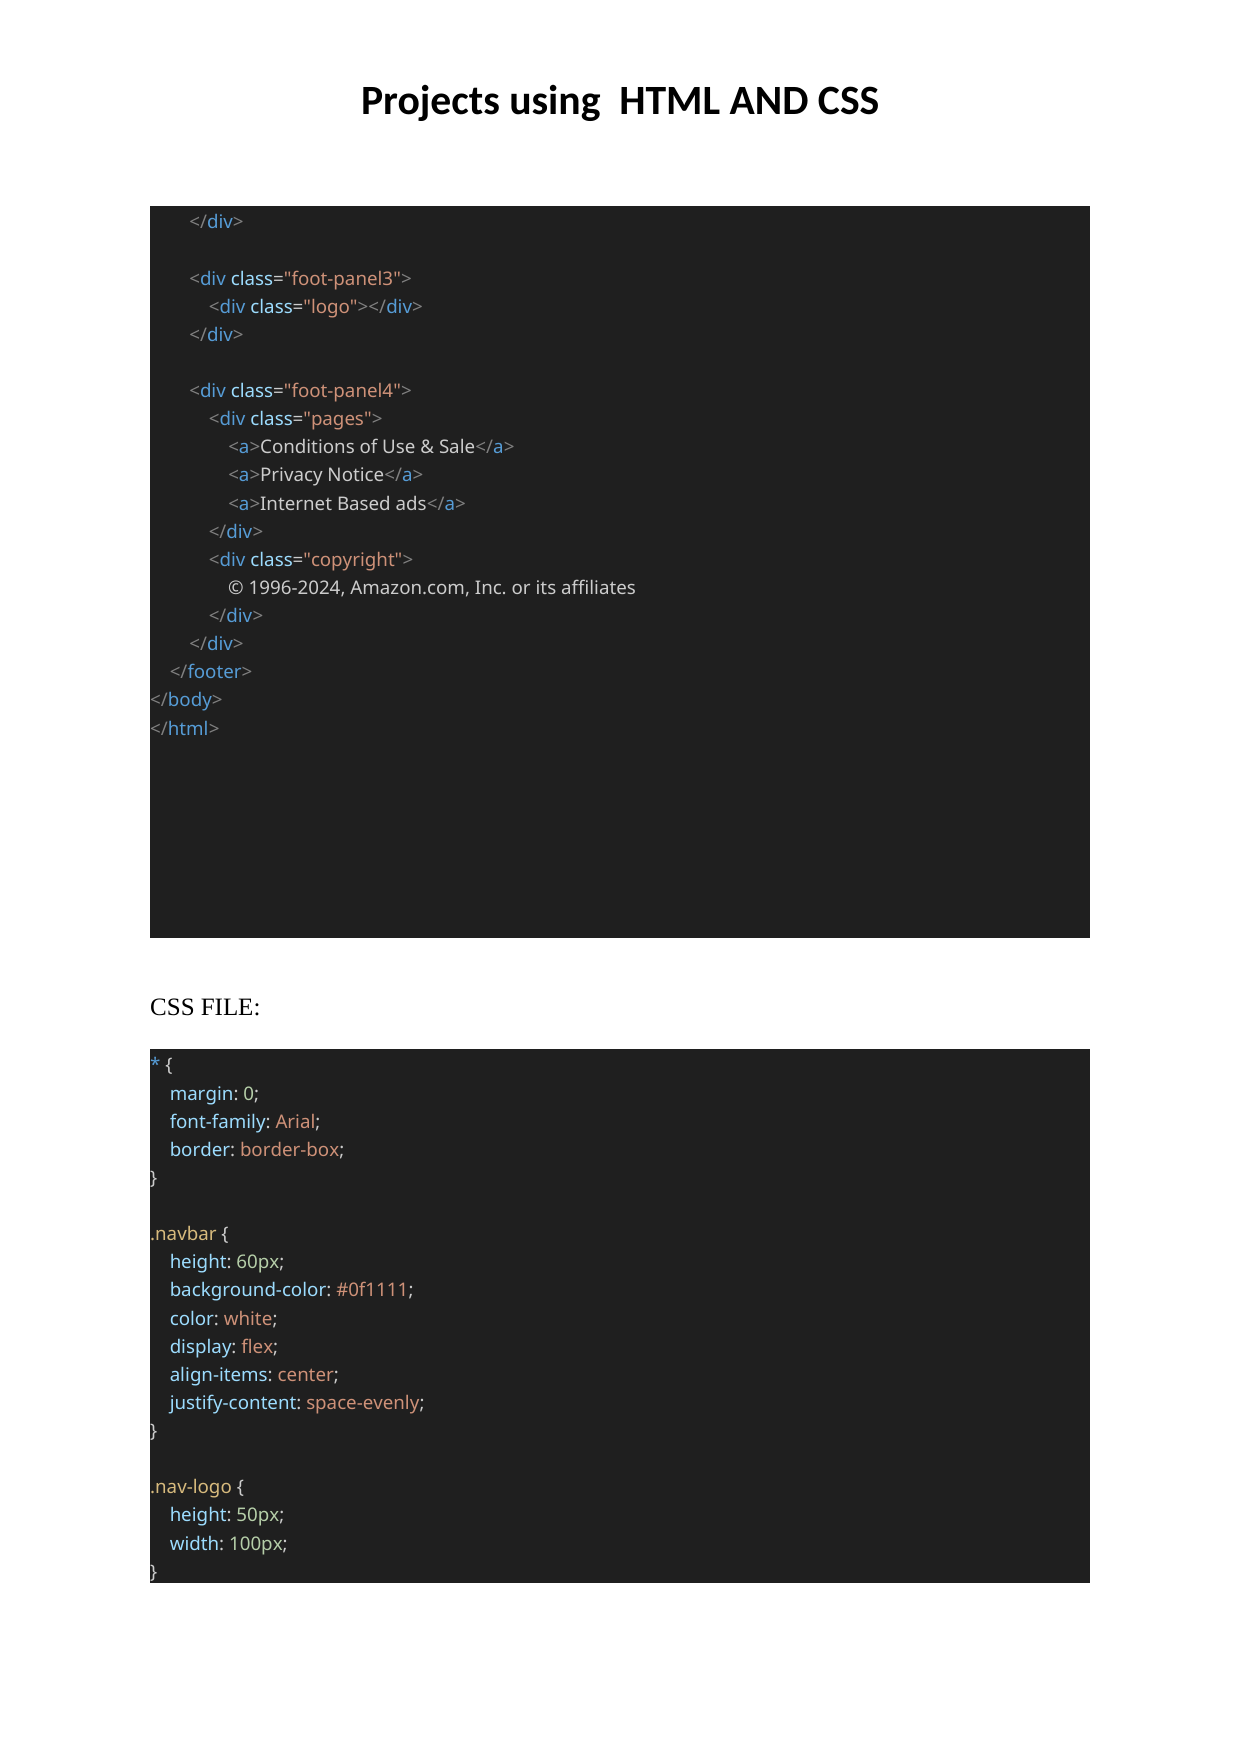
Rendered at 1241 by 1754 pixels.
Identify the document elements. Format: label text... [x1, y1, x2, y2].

text width: 100px; [150, 1527, 1090, 1555]
text color: white; [150, 1302, 1090, 1330]
text <div class="pages"> [150, 403, 1090, 431]
text height: 50px; [150, 1499, 1090, 1527]
text <div class="foot-panel3"> [150, 262, 1090, 290]
text <div class="copyright"> [150, 543, 1090, 572]
text background-color: #0f1111; [150, 1274, 1090, 1302]
text <a>Internet Based ads</a> [150, 487, 1090, 515]
text align-items: center; [150, 1358, 1090, 1387]
text </div> [150, 600, 1090, 628]
text </div> [150, 206, 1090, 234]
text </body> [150, 684, 1090, 712]
text <a>Privacy Notice</a> [150, 459, 1090, 487]
text } [150, 1555, 1090, 1583]
text </div> [150, 628, 1090, 656]
text } [150, 1162, 1090, 1190]
text margin: 0; [150, 1077, 1090, 1105]
text justify-content: space-evenly; [150, 1387, 1090, 1415]
text </footer> [150, 656, 1090, 684]
text <a>Conditions of Use & Sale</a> [150, 431, 1090, 459]
text </div> [150, 318, 1090, 347]
text border: border-box; [150, 1133, 1090, 1162]
text height: 60px; [150, 1246, 1090, 1274]
text .navbar { [150, 1218, 1090, 1246]
text <div class="logo"></div> [150, 290, 1090, 318]
text © 1996-2024, Amazon.com, Inc. or its affiliates [150, 572, 1090, 600]
text </html> [150, 712, 1090, 740]
text CSS FILE: [150, 992, 1090, 1020]
text .nav-logo { [150, 1471, 1090, 1499]
text <div class="foot-panel4"> [150, 375, 1090, 403]
text } [150, 1415, 1090, 1443]
text font-family: Arial; [150, 1105, 1090, 1133]
text </div> [150, 515, 1090, 543]
text * { [150, 1049, 1090, 1077]
text display: flex; [150, 1330, 1090, 1358]
